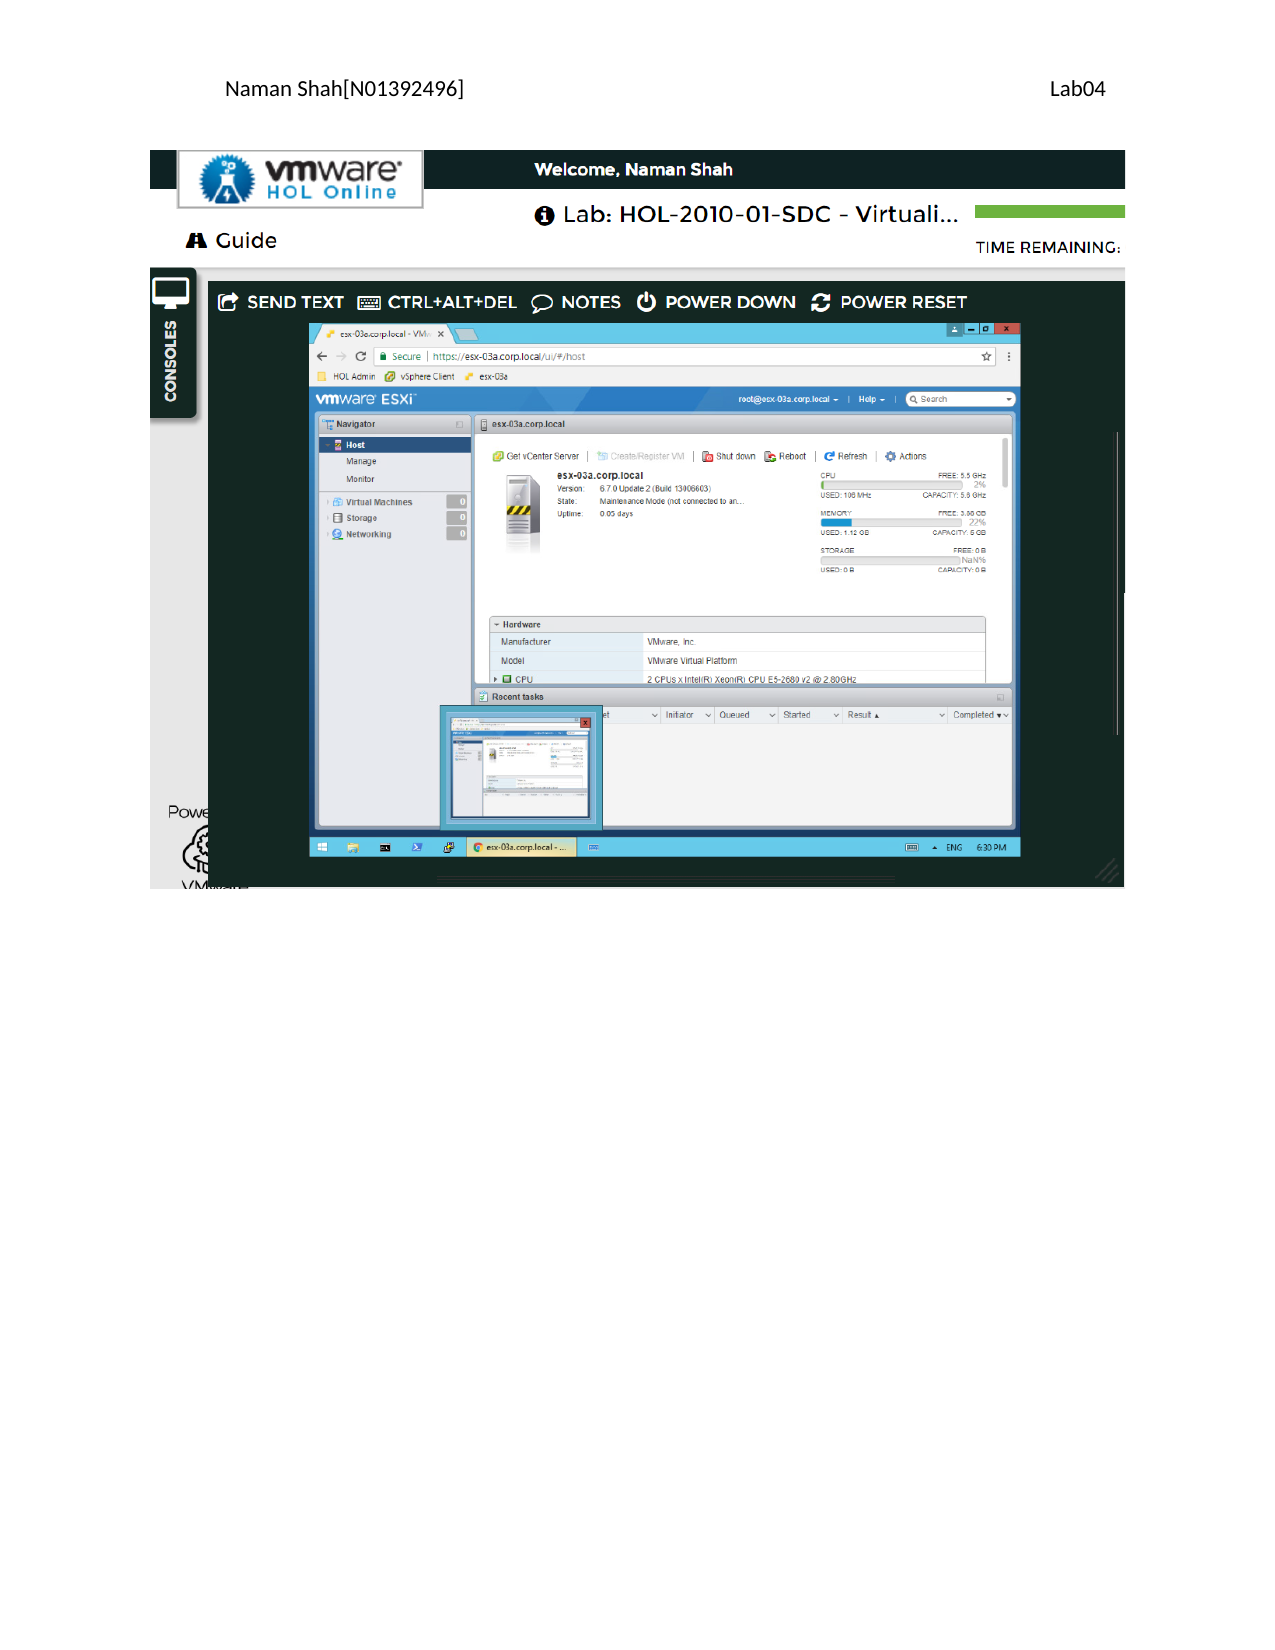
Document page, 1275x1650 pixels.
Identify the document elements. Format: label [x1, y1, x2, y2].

picture [150, 150, 1125, 889]
